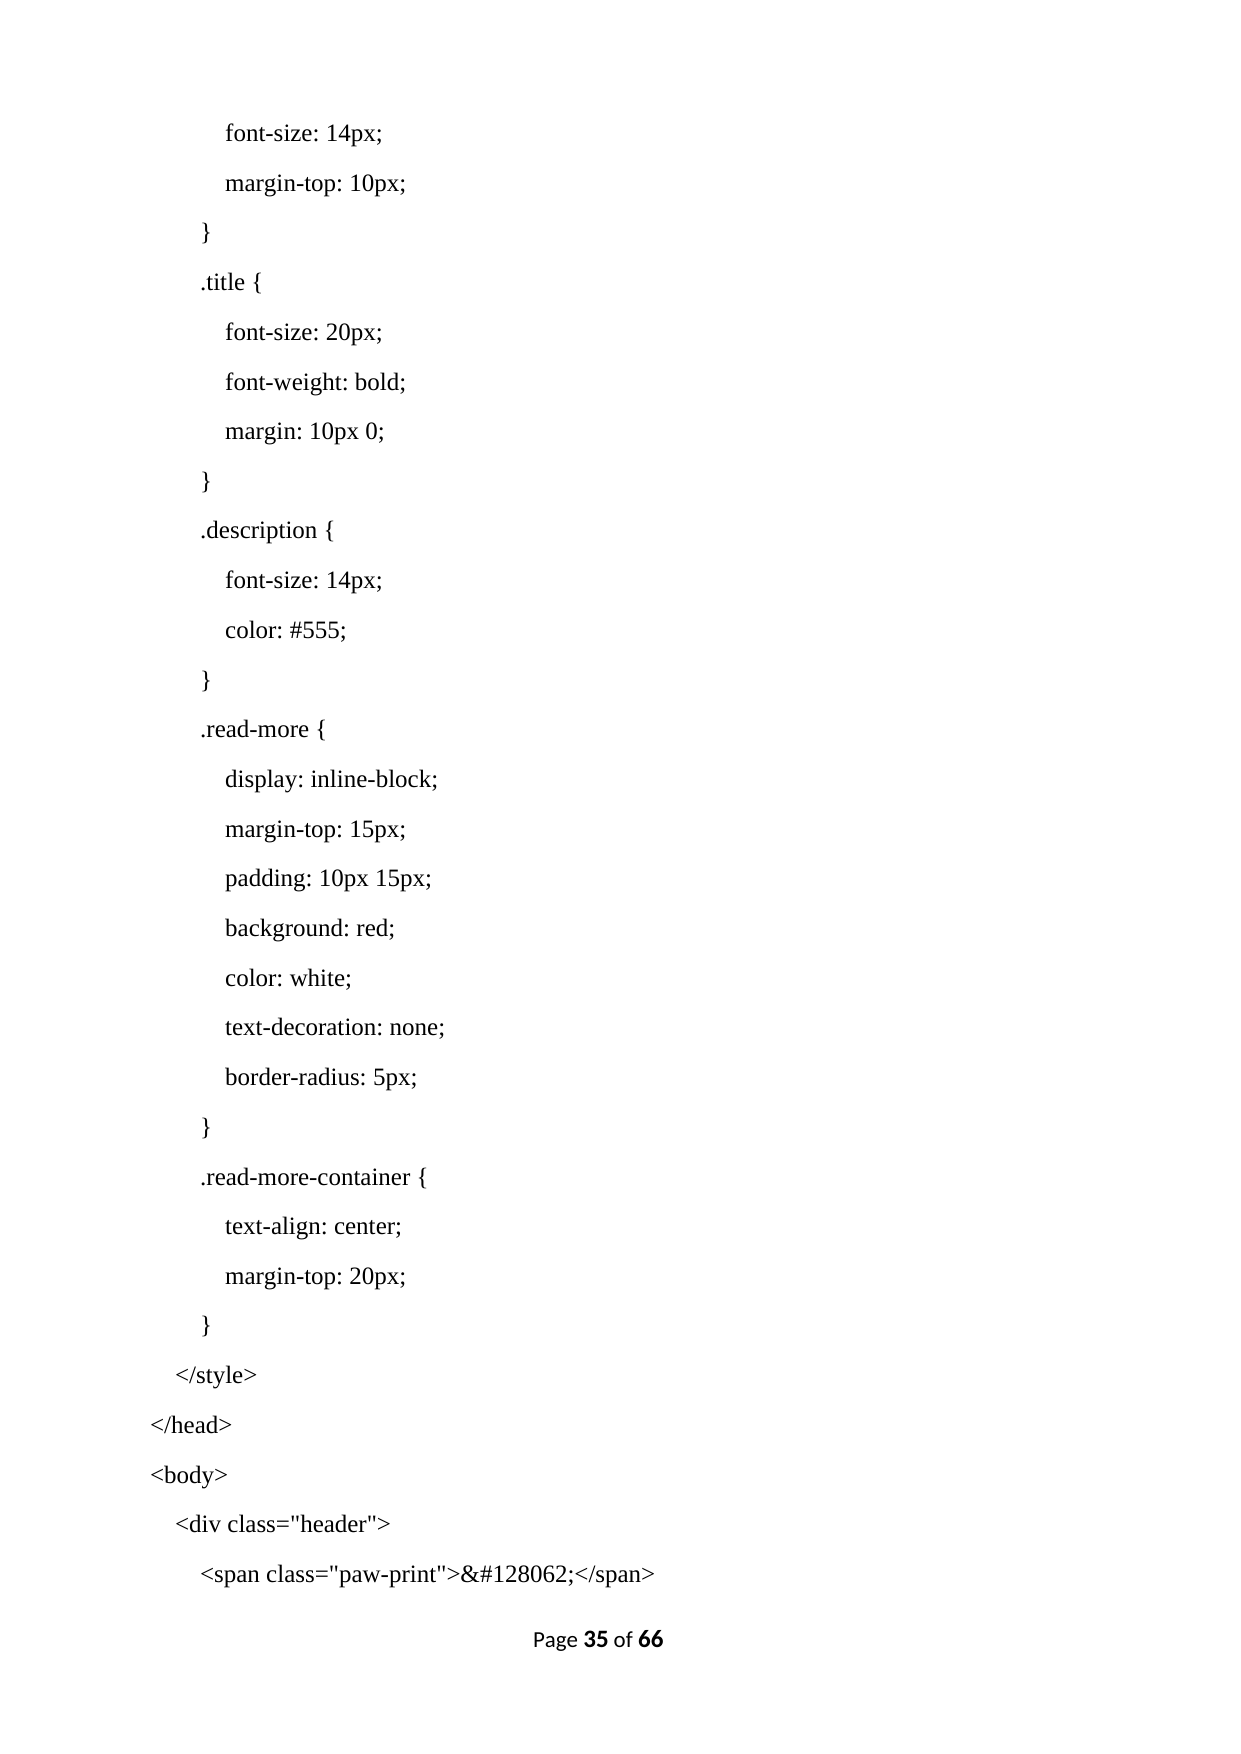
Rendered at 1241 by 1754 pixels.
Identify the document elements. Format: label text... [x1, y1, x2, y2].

text } [150, 466, 1090, 495]
text font-size: 20px; [150, 317, 1090, 346]
text <div class="header"> [150, 1509, 1090, 1538]
text padding: 10px 15px; [150, 863, 1090, 892]
text } [150, 1112, 1090, 1141]
text display: inline-block; [150, 764, 1090, 793]
text color: white; [150, 963, 1090, 992]
text margin: 10px 0; [150, 416, 1090, 445]
text .read-more-container { [150, 1162, 1090, 1190]
text } [150, 665, 1090, 693]
text .title { [150, 267, 1090, 296]
text text-align: center; [150, 1211, 1090, 1240]
text font-size: 14px; [150, 565, 1090, 594]
text color: #555; [150, 615, 1090, 644]
text text-decoration: none; [150, 1012, 1090, 1041]
text margin-top: 10px; [150, 168, 1090, 197]
text </head> [150, 1410, 1090, 1439]
text <body> [150, 1460, 1090, 1488]
text font-weight: bold; [150, 367, 1090, 395]
text } [150, 1311, 1090, 1339]
text border-radius: 5px; [150, 1062, 1090, 1091]
text font-size: 14px; [150, 118, 1090, 147]
text .description { [150, 516, 1090, 544]
text } [150, 217, 1090, 246]
text margin-top: 15px; [150, 814, 1090, 842]
text .read-more { [150, 714, 1090, 743]
text <span class="paw-print">&#128062;</span> [150, 1559, 1090, 1588]
text </style> [150, 1360, 1090, 1389]
text margin-top: 20px; [150, 1261, 1090, 1290]
text background: red; [150, 913, 1090, 942]
